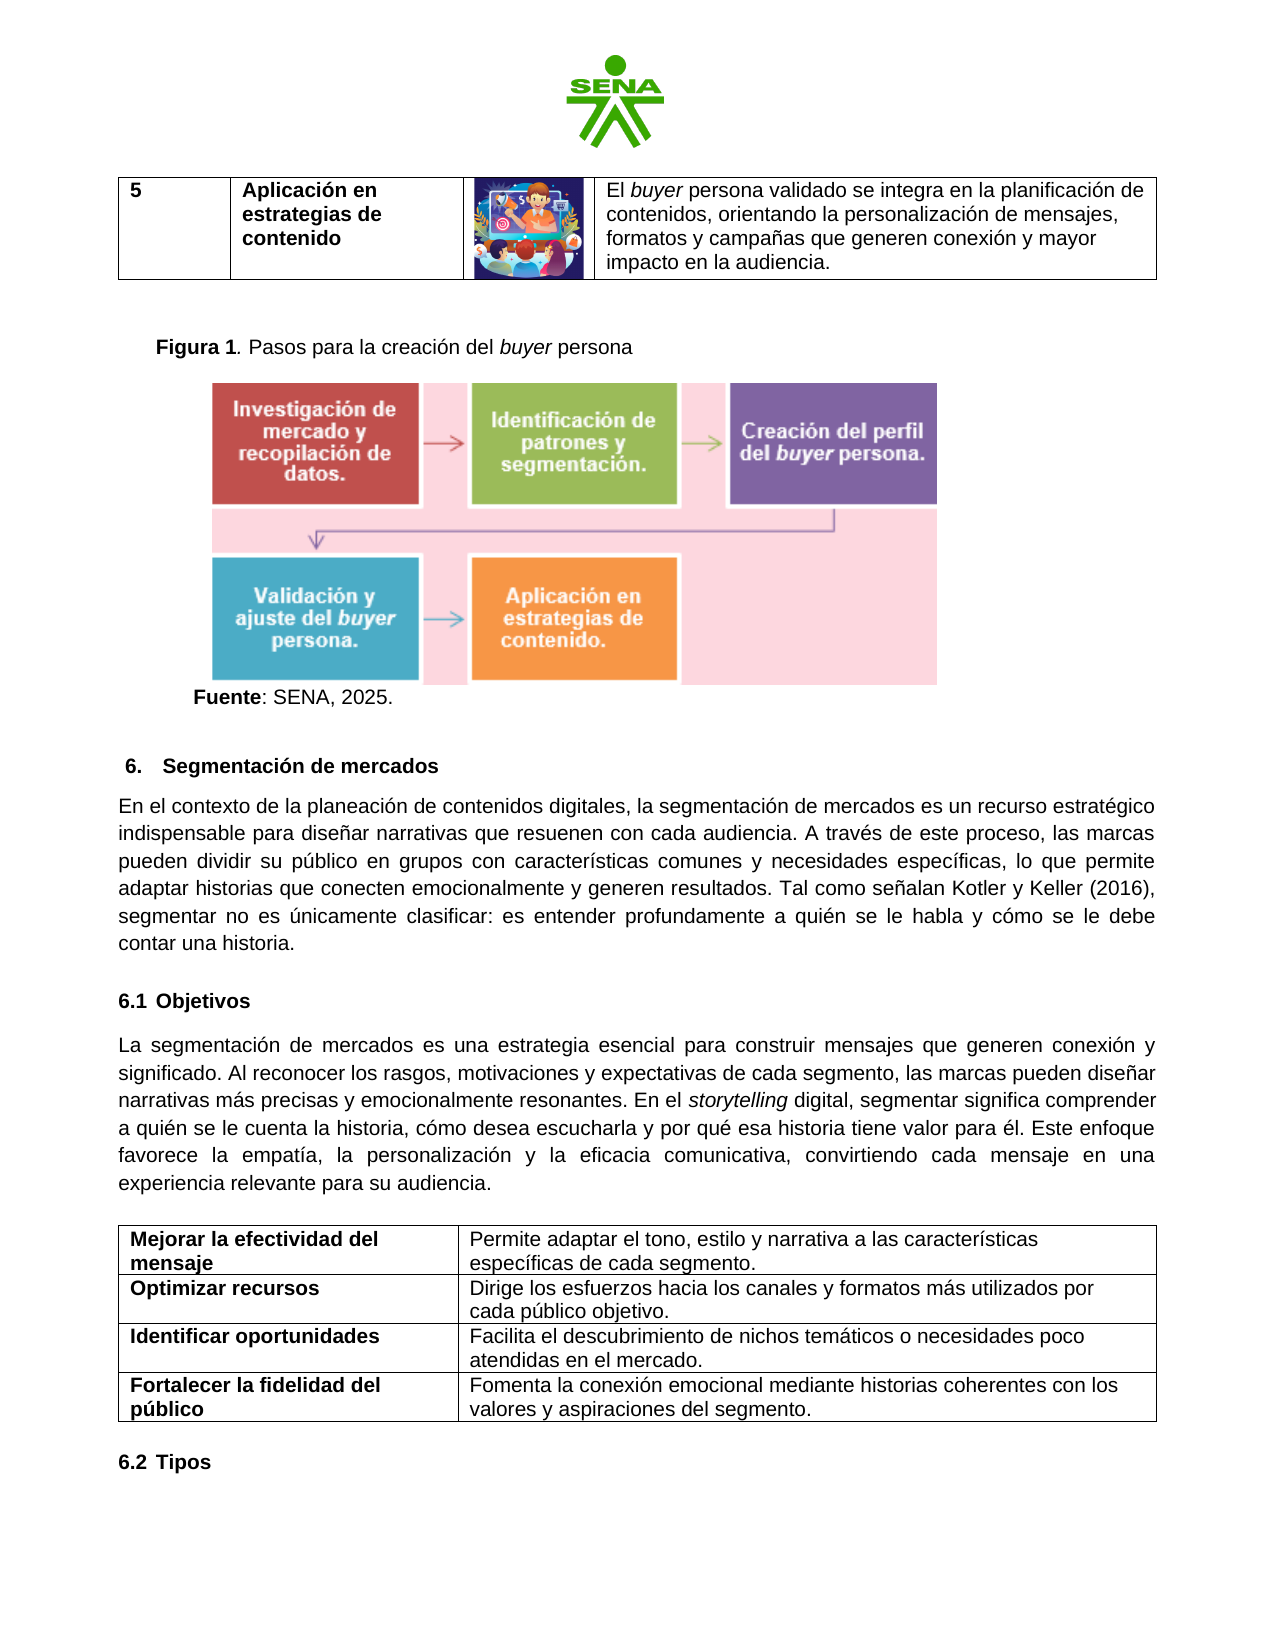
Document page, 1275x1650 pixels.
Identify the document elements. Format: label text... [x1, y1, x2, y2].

table_cell Identificar oportunidades [119, 1324, 458, 1372]
table_cell [464, 178, 474, 279]
table_cell Facilita el descubrimiento de nichos temáticos o necesidades poco atendidas en el mercado. [459, 1324, 1156, 1372]
table_cell Aplicación en estrategias de contenido [231, 178, 463, 279]
table_cell Fomenta la conexión emocional mediante historias coherentes con los valores y aspiraciones del segmento. [459, 1373, 1156, 1421]
list Objetivos [118, 989, 1157, 1013]
table_header Mejorar la efectividad del mensaje [119, 1226, 458, 1274]
text En el contexto de la planeación de contenidos digitales, la segmentación de mercados es un recurso estratégico indispensable para diseñar narrativas que resuenen con cada audiencia. A través de este proceso, las marcas pueden dividir su público en grupos con características comunes y necesidades específicas, lo que permite adaptar historias que conecten emocionalmente y generen resultados. Tal como señalan Kotler y Keller (2016), segmentar no es únicamente clasificar: es entender profundamente a quién se le habla y cómo se le debe contar una historia. [118, 794, 1157, 955]
subtitle Segmentación de mercados [125, 754, 1157, 778]
table_cell 5 [119, 178, 230, 279]
table_cell Fortalecer la fidelidad del público [119, 1373, 458, 1421]
list Tipos [118, 1450, 1157, 1474]
text Figura 1. Pasos para la creación del buyer persona [156, 335, 1157, 359]
table_cell Dirige los esfuerzos hacia los canales y formatos más utilizados por cada público objetivo. [459, 1275, 1156, 1323]
table_cell El buyer persona validado se integra en la planificación de contenidos, orientando la personalización de mensajes, formatos y campañas que generen conexión y mayor impacto en la audiencia. [595, 178, 1156, 279]
picture [566, 55, 664, 148]
table_cell [584, 178, 594, 279]
table_header Permite adaptar el tono, estilo y narrativa a las características específicas de cada segmento. [459, 1226, 1156, 1274]
text La segmentación de mercados es una estrategia esencial para construir mensajes que generen conexión y significado. Al reconocer los rasgos, motivaciones y expectativas de cada segmento, las marcas pueden diseñar narrativas más precisas y emocionalmente resonantes. En el storytelling digital, segmentar significa comprender a quién se le cuenta la historia, cómo desea escucharla y por qué esa historia tiene valor para él. Este enfoque favorece la empatía, la personalización y la eficacia comunicativa, convirtiendo cada mensaje en una experiencia relevante para su audiencia. [118, 1033, 1157, 1194]
picture [474, 178, 584, 279]
table_cell Optimizar recursos [119, 1275, 458, 1323]
text Fuente: SENA, 2025. [193, 684, 1157, 708]
